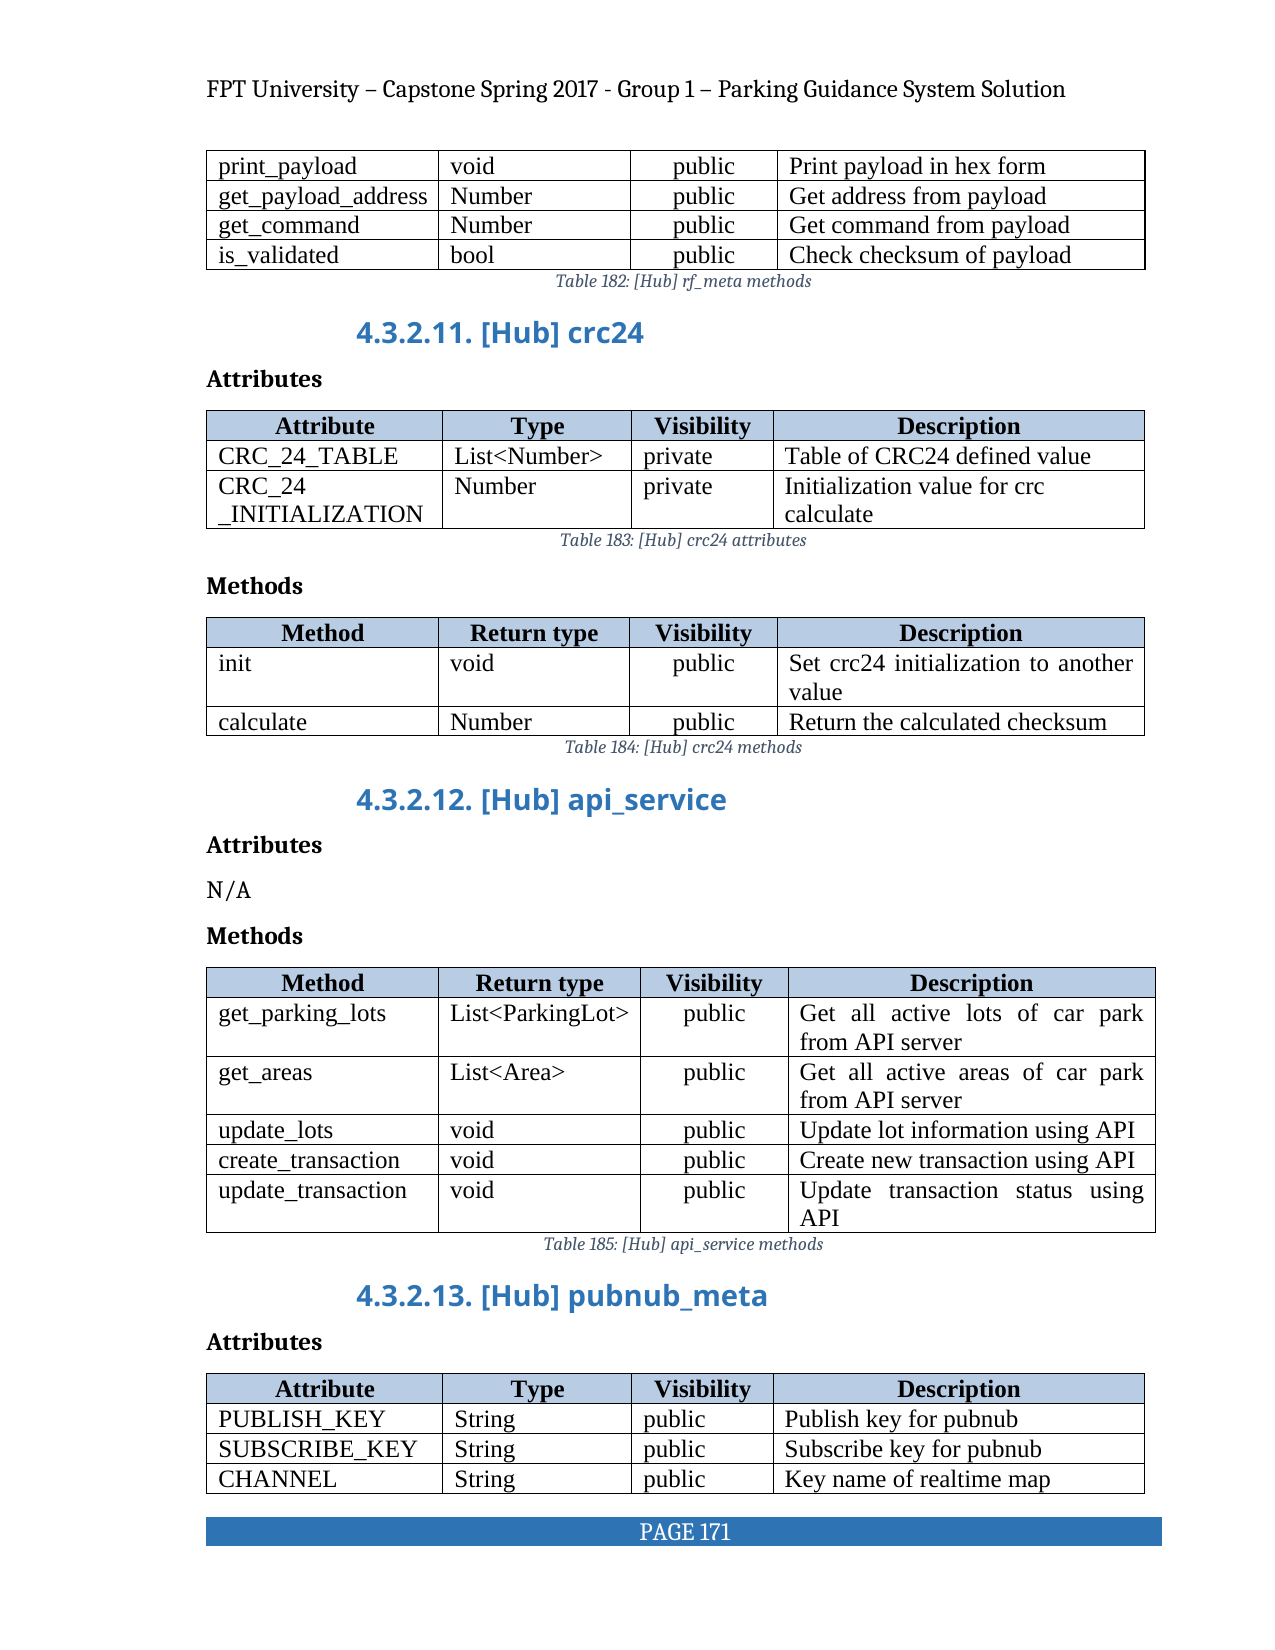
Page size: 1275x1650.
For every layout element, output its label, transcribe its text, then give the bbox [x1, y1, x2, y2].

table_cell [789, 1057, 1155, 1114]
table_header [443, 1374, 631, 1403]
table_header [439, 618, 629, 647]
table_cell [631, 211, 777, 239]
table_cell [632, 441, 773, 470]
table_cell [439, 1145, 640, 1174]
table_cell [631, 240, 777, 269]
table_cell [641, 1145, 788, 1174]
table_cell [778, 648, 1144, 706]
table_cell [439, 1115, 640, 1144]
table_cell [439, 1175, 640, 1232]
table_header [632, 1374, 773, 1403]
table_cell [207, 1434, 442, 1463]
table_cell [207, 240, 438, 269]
text Methods [206, 572, 1162, 601]
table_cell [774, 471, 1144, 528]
subtitle [Hub] crc24 [206, 313, 1162, 352]
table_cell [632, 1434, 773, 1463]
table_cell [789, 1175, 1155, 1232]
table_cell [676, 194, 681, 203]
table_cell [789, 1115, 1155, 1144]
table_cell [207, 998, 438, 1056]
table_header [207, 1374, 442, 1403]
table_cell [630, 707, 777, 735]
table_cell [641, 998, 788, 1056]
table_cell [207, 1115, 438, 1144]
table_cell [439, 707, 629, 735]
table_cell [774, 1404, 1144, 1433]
text Table 182: [Hub] rf_meta methods [206, 270, 1162, 292]
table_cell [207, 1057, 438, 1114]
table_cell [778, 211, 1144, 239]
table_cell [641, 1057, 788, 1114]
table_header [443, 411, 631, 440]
subtitle [Hub] pubnub_meta [206, 1276, 1162, 1315]
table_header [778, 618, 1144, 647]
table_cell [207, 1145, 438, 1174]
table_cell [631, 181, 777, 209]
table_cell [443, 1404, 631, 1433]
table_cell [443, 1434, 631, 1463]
text Table 184: [Hub] crc24 methods [206, 736, 1162, 758]
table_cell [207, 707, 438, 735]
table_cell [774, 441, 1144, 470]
text Methods [206, 922, 1162, 951]
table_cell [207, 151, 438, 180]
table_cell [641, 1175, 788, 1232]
text Table 185: [Hub] api_service methods [206, 1233, 1162, 1255]
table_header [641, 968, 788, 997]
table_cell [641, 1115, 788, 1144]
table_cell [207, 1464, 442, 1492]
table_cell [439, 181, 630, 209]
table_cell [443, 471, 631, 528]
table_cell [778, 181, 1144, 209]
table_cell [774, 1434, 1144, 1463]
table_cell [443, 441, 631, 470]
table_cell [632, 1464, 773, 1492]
text Attributes [206, 831, 1162, 860]
text N/A [206, 876, 1162, 905]
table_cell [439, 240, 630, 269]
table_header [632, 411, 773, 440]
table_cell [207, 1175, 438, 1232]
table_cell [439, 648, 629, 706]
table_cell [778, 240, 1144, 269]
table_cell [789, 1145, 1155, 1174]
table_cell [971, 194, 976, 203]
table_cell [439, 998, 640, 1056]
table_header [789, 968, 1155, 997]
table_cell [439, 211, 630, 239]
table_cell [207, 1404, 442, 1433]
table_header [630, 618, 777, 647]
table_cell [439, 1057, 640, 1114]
subtitle [Hub] api_service [206, 779, 1162, 818]
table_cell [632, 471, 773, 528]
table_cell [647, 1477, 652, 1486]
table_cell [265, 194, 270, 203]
text Attributes [206, 1328, 1162, 1357]
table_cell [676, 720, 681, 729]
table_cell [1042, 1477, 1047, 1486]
text Attributes [206, 365, 1162, 393]
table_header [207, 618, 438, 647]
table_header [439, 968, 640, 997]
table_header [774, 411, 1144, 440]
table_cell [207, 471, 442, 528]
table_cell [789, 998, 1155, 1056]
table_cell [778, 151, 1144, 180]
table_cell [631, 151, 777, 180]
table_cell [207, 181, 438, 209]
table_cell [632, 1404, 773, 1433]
text Table 183: [Hub] crc24 attributes [206, 529, 1162, 551]
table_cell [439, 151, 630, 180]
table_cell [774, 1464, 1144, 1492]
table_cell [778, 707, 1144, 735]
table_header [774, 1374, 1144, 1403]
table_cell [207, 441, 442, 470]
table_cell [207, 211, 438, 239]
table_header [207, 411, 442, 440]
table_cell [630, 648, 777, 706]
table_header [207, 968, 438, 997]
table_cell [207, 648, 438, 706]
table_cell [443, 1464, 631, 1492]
